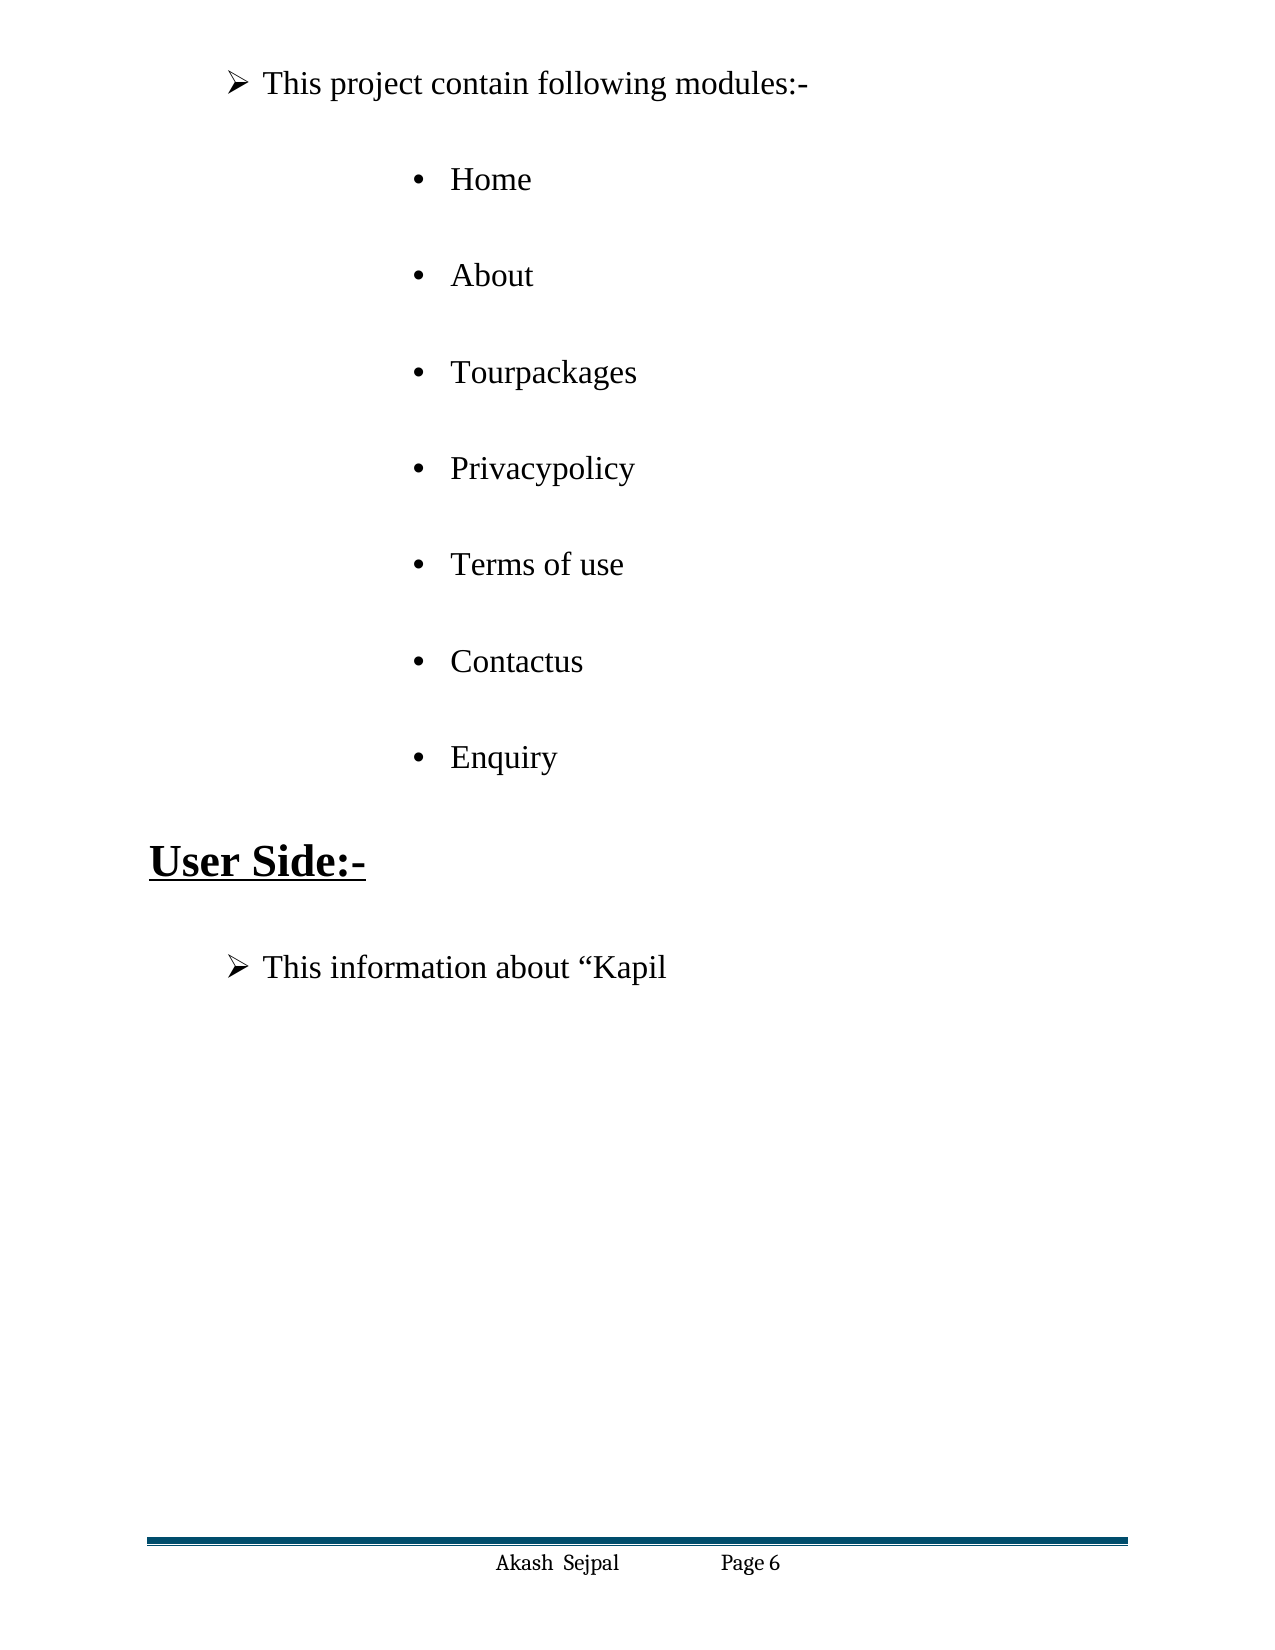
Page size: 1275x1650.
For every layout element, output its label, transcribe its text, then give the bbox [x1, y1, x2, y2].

list Home [413, 159, 1127, 197]
list Privacypolicy [413, 448, 1127, 487]
list About [413, 255, 1127, 294]
text User Side:- [148, 833, 1127, 886]
list Enquiry [413, 737, 1127, 776]
list This information about “Kapil [225, 947, 1127, 985]
list Terms of use [413, 544, 1127, 583]
list Contactus [413, 641, 1127, 679]
list This project contain following modules:- [225, 63, 1127, 101]
list Tourpackages [413, 352, 1127, 390]
